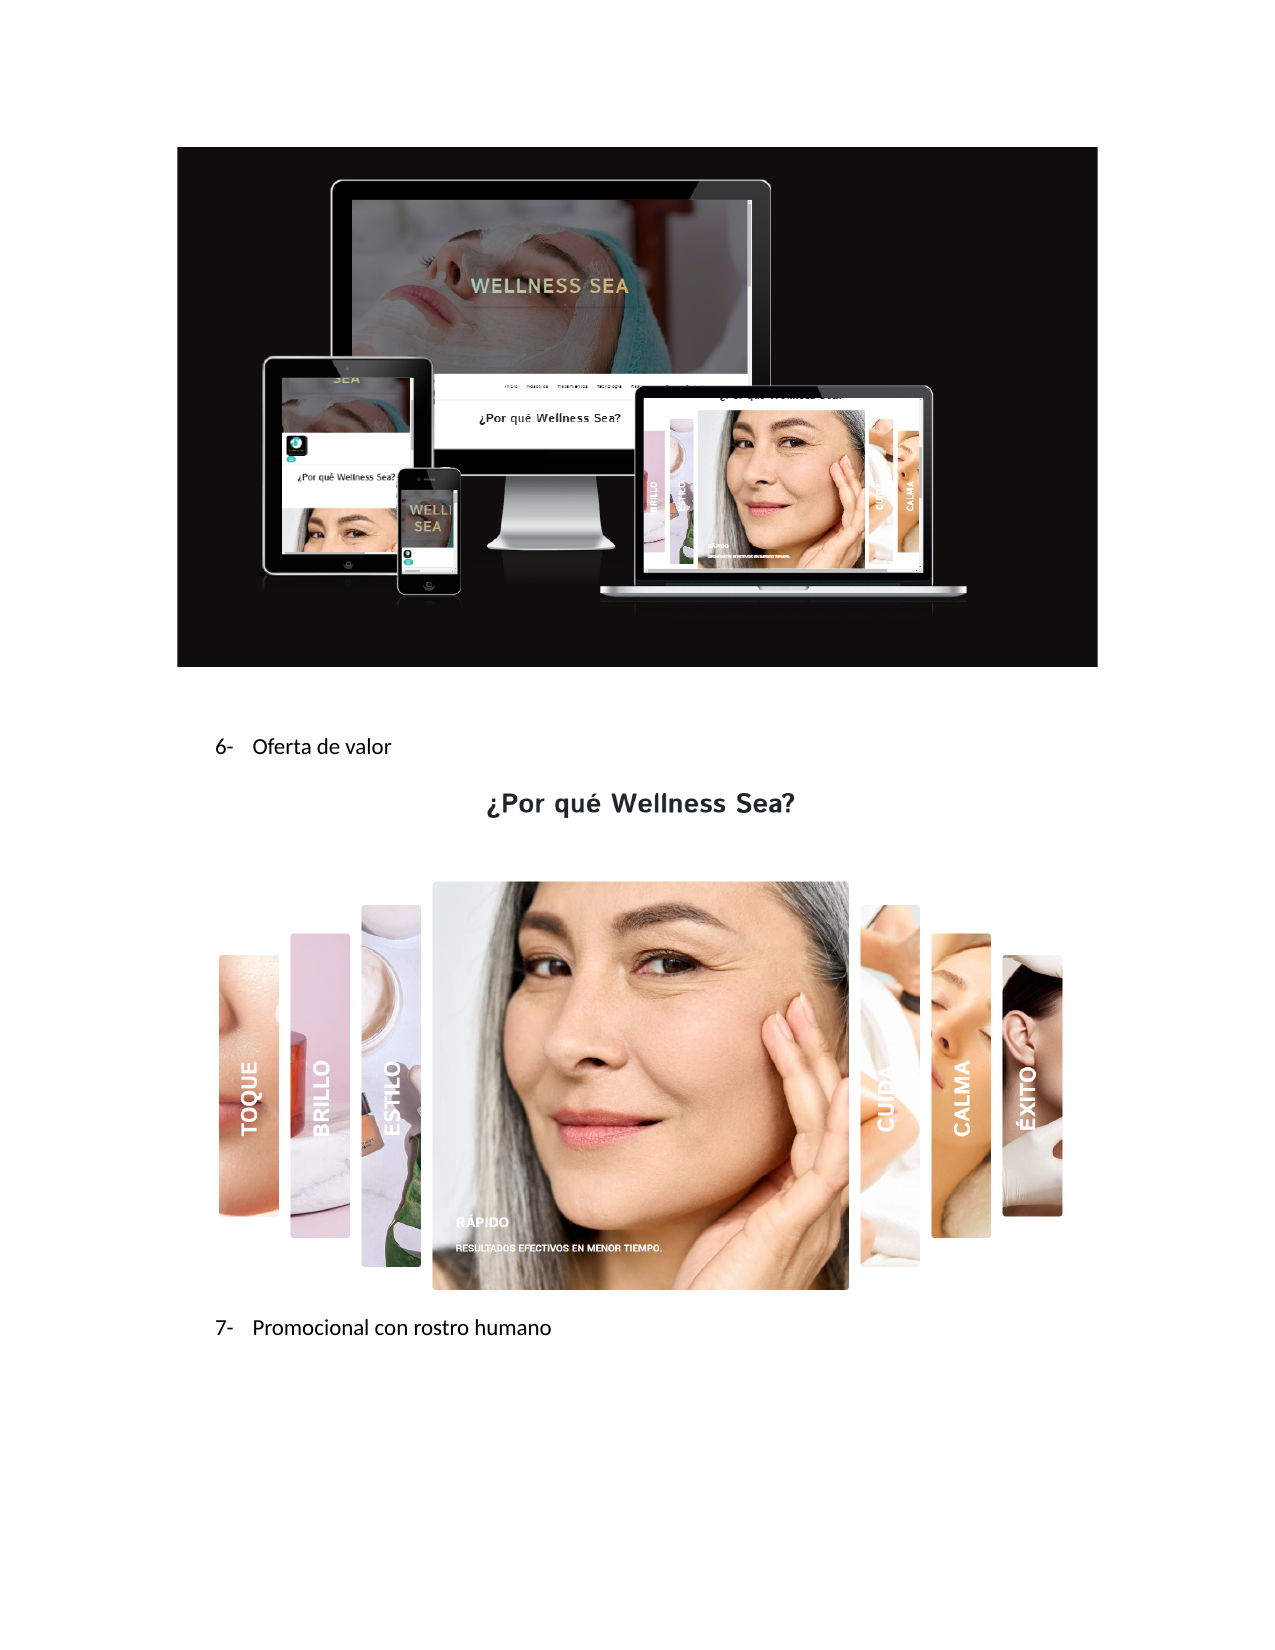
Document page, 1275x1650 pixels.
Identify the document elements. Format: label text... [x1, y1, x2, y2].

list Oferta de valor [215, 732, 1098, 761]
picture [177, 779, 1098, 1295]
list Promocional con rostro humano [215, 1313, 1098, 1341]
picture [177, 147, 1098, 667]
